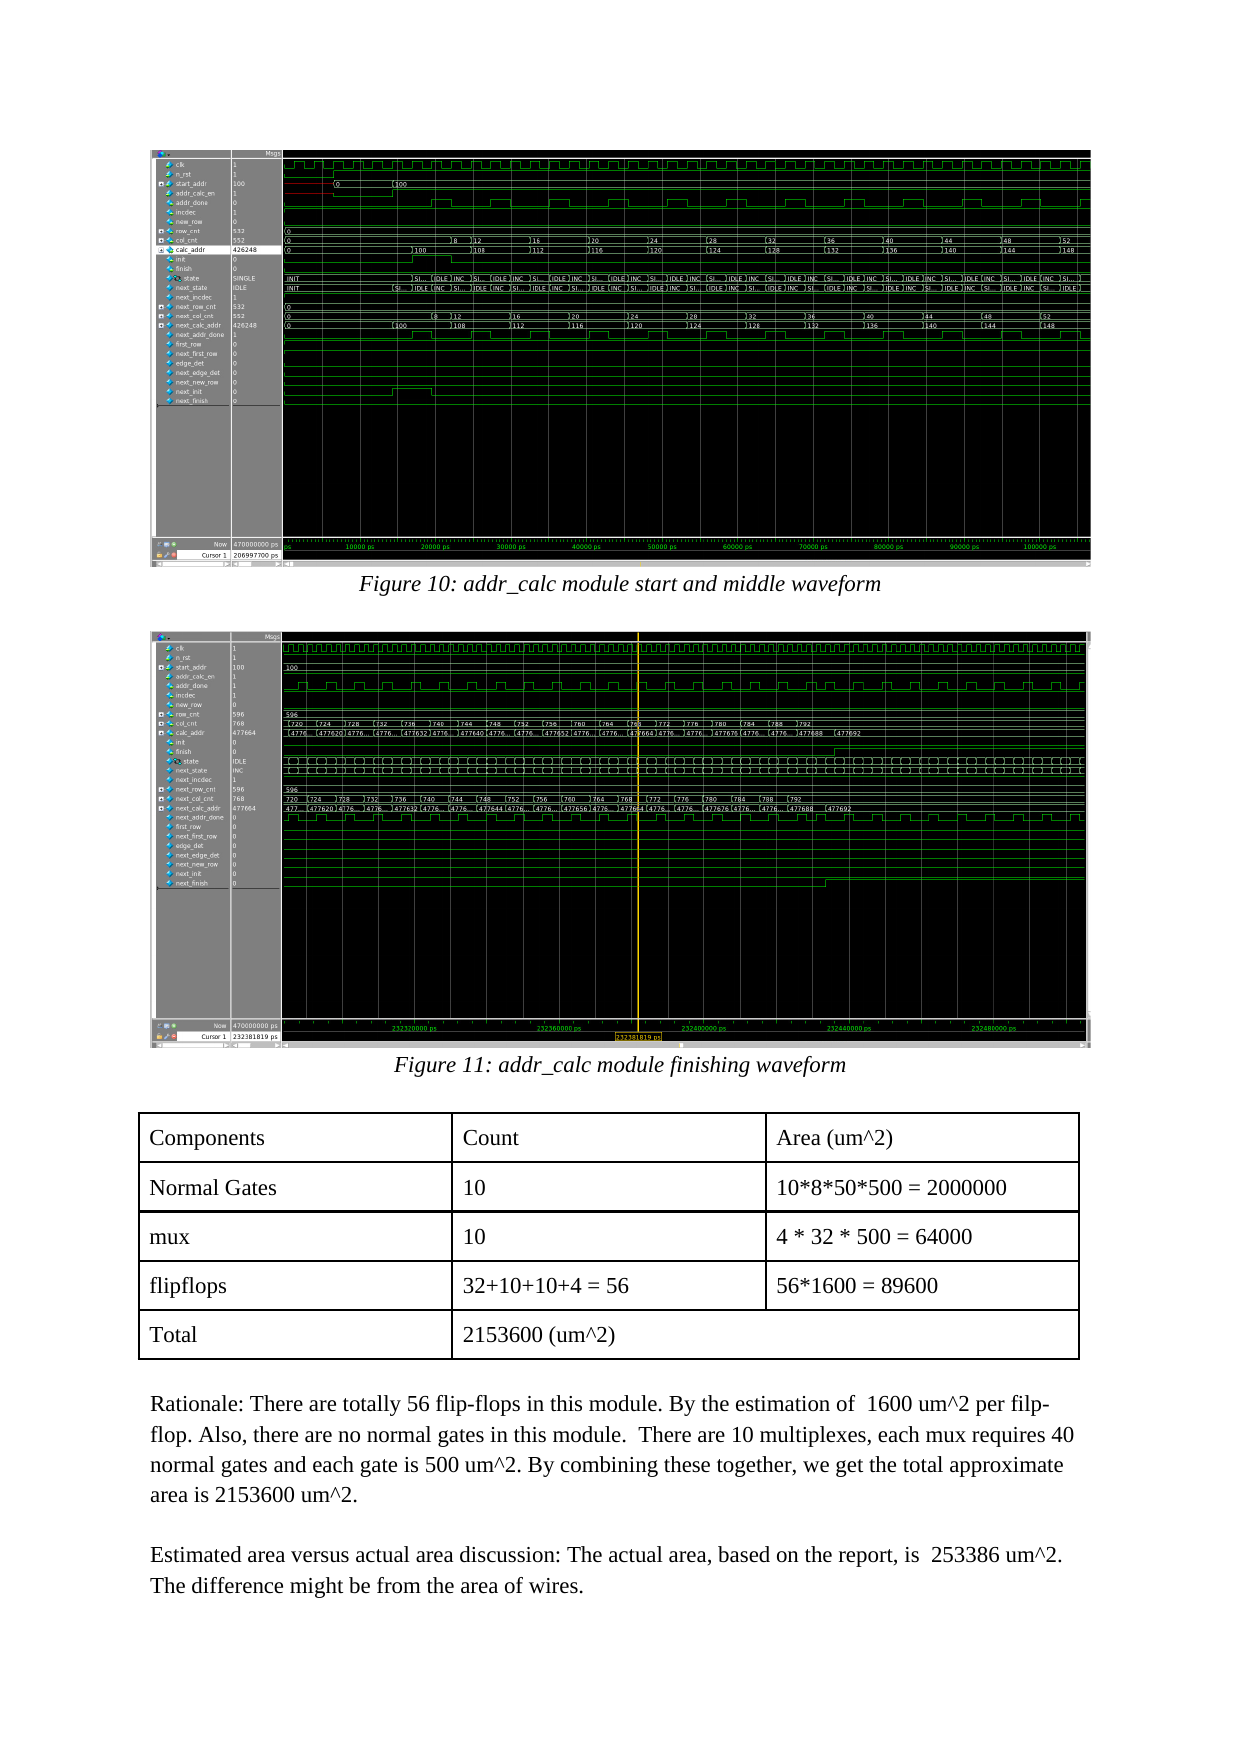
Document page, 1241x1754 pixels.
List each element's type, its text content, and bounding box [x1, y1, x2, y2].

table_cell 10 [453, 1163, 765, 1210]
table_cell Total [140, 1311, 451, 1358]
text Rationale: There are totally 56 flip-flops in this module. By the estimation of 1600 um^2 per filp-flop. Also, there are no normal gates in this module. There are 10 multiplexes, each mux requires 40 normal gates and each gate is 500 um^2. By combining these together, we get the total approximate area is 2153600 um^2. [150, 1391, 1090, 1507]
table_cell 2153600 (um^2) [453, 1311, 1078, 1358]
table_header Area (um^2) [767, 1114, 1078, 1161]
table_header Count [453, 1114, 765, 1161]
table_cell 10 [453, 1213, 765, 1260]
table_cell 4 * 32 * 500 = 64000 [767, 1213, 1078, 1260]
text Figure 10: addr_calc module start and middle waveform [150, 571, 1090, 597]
text Figure 11: addr_calc module finishing waveform [150, 1051, 1090, 1078]
text Estimated area versus actual area discussion: The actual area, based on the report, is 253386 um^2. The difference might be from the area of wires. [150, 1542, 1090, 1598]
table_cell 32+10+10+4 = 56 [453, 1262, 765, 1309]
picture [150, 631, 1091, 1048]
table_header Components [140, 1114, 451, 1161]
table_cell Normal Gates [140, 1163, 451, 1210]
table_cell 10*8*50*500 = 2000000 [767, 1163, 1078, 1210]
picture [150, 150, 1091, 567]
table_cell 56*1600 = 89600 [767, 1262, 1078, 1309]
table_cell flipflops [140, 1262, 451, 1309]
table_cell mux [140, 1213, 451, 1260]
